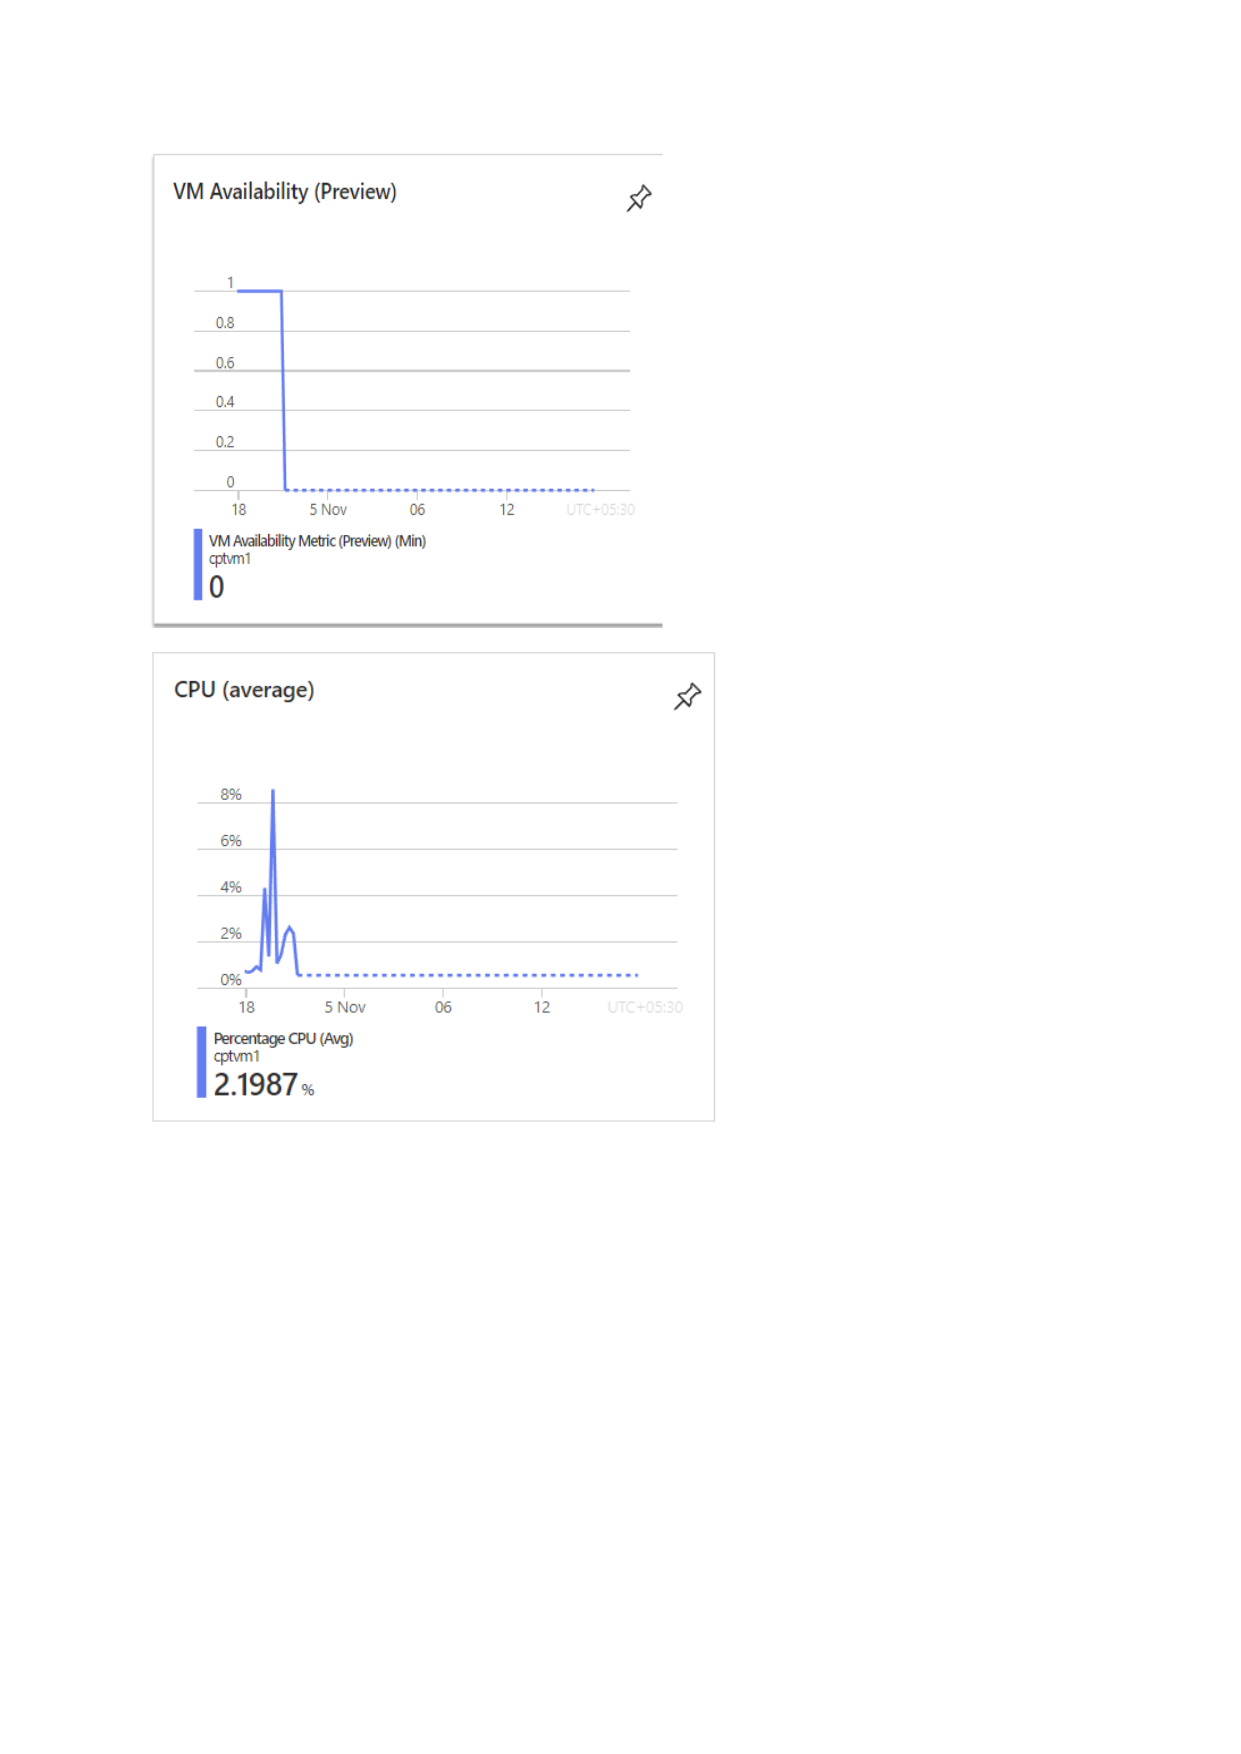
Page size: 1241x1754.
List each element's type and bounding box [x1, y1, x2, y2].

picture [150, 150, 663, 628]
picture [150, 646, 719, 1123]
